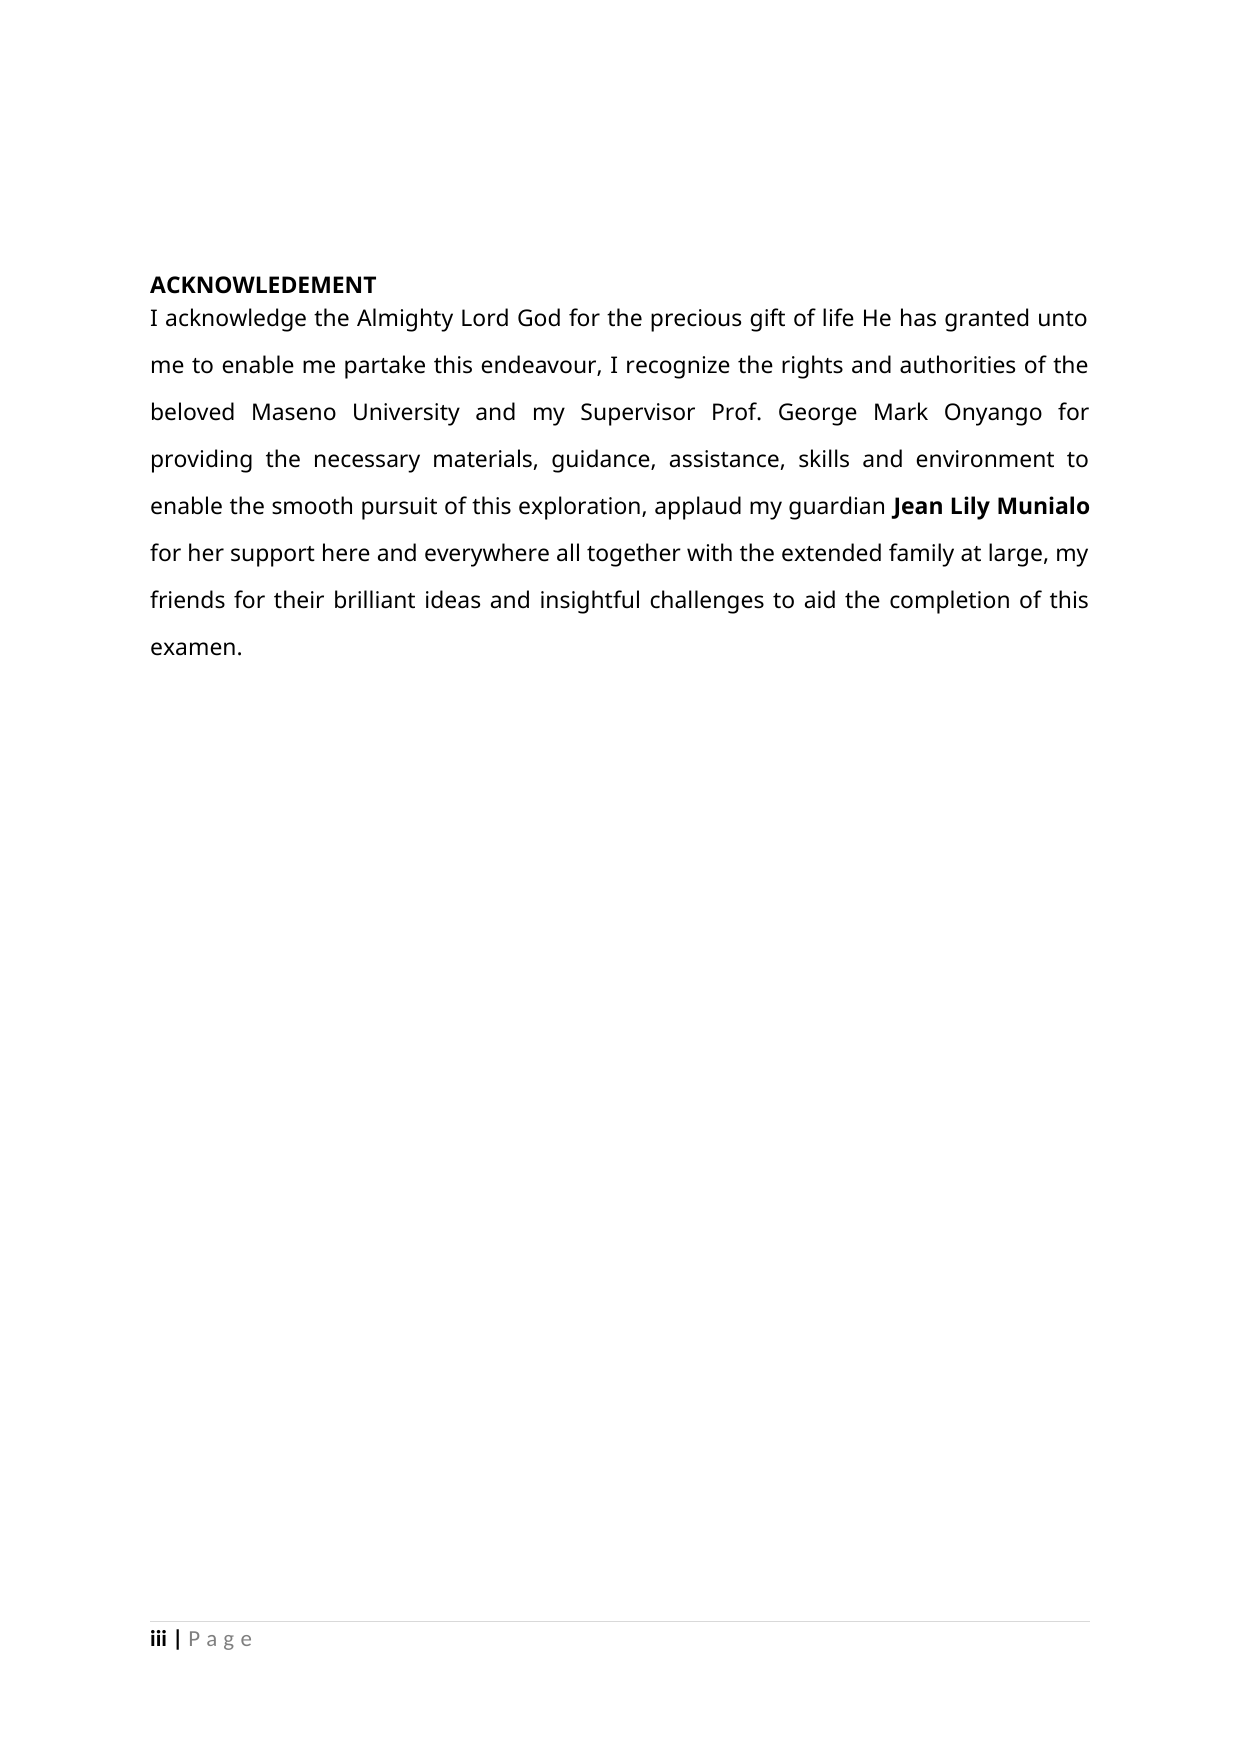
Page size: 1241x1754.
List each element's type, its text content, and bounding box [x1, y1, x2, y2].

text I acknowledge the Almighty Lord God for the precious gift of life He has granted unto me to enable me partake this endeavour, I recognize the rights and authorities of the beloved Maseno University and my Supervisor Prof. George Mark Onyango for providing the necessary materials, guidance, assistance, skills and environment to enable the smooth pursuit of this exploration, applaud my guardian Jean Lily Munialo for her support here and everywhere all together with the extended family at large, my friends for their brilliant ideas and insightful challenges to aid the completion of this examen. [150, 302, 1090, 662]
subtitle ACKNOWLEDEMENT [150, 268, 1090, 300]
